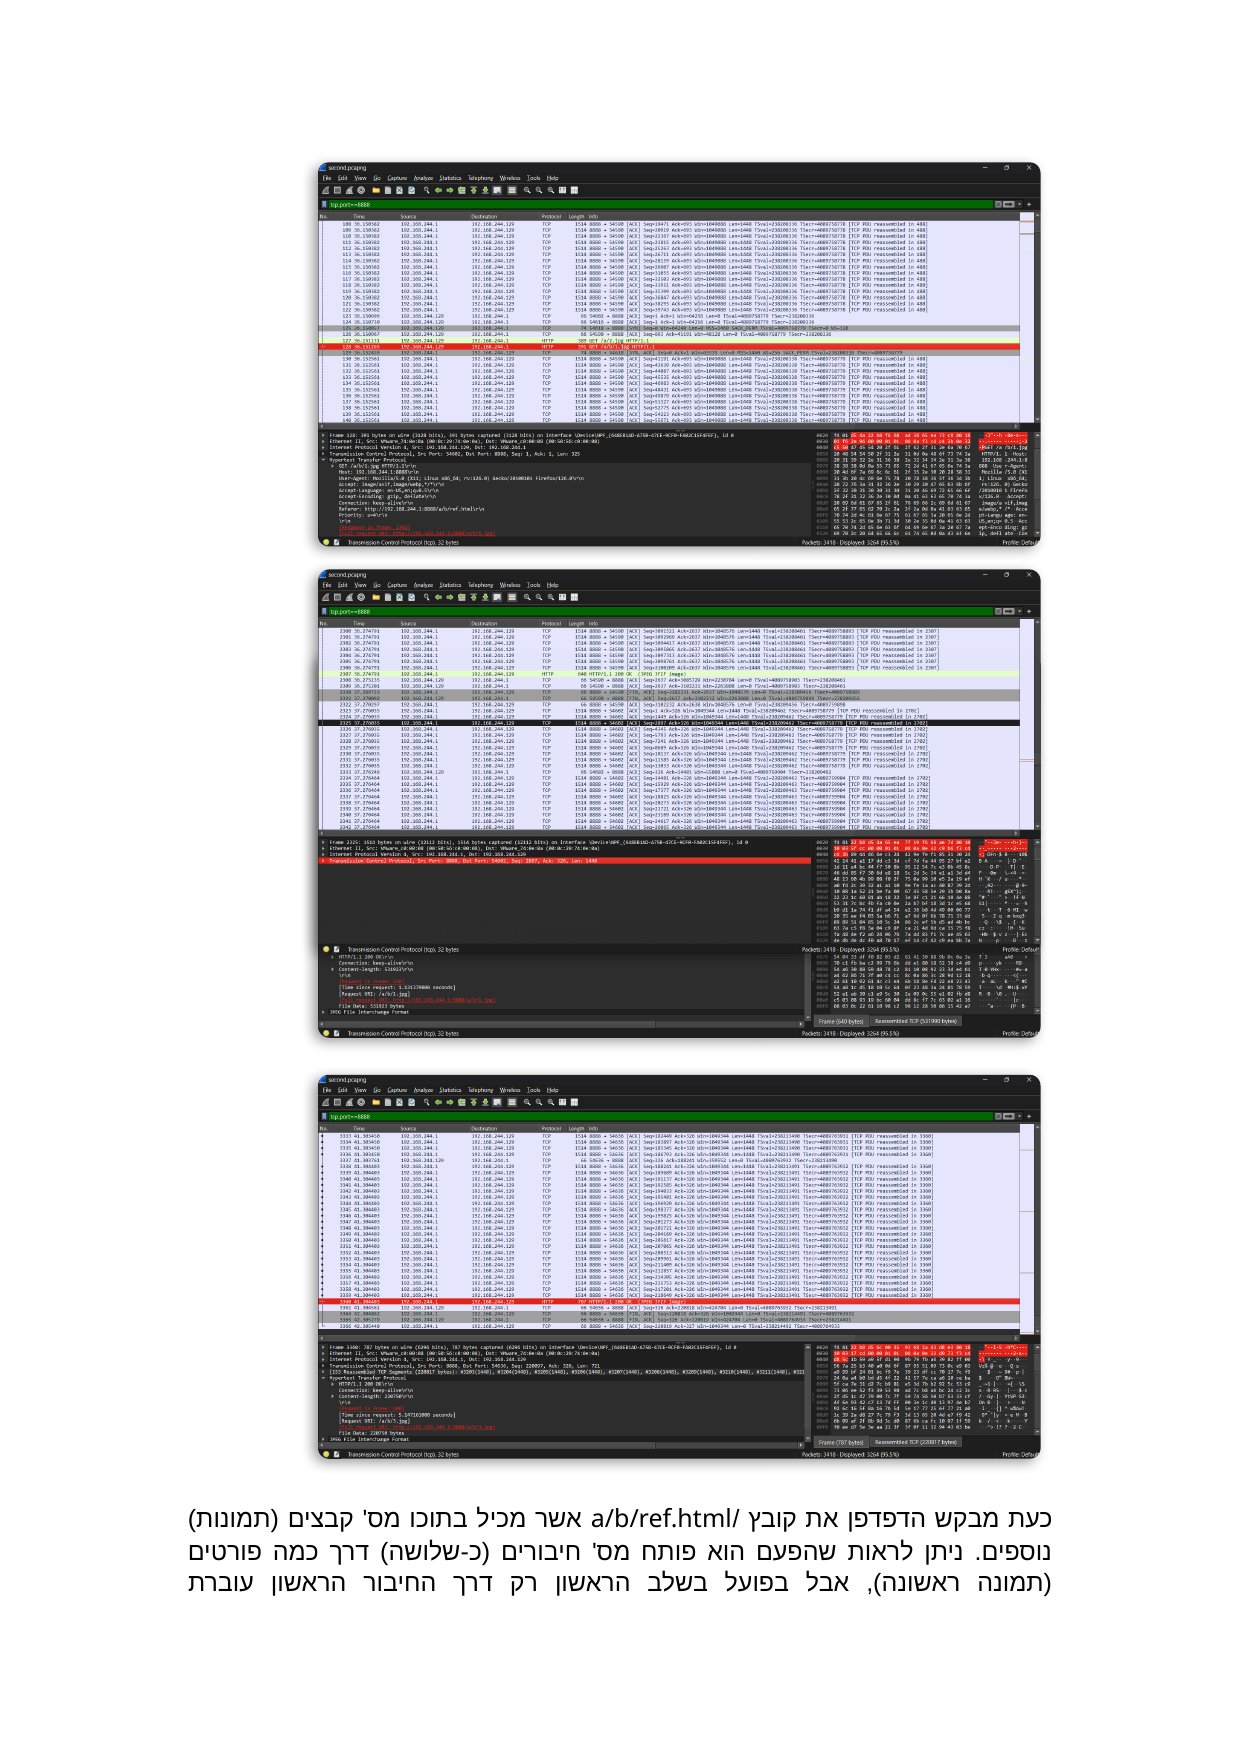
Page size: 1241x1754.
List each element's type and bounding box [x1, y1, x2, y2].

text [187, 1500, 1053, 1597]
picture [318, 162, 1041, 547]
picture [318, 1074, 1041, 1459]
picture [318, 569, 1041, 1038]
